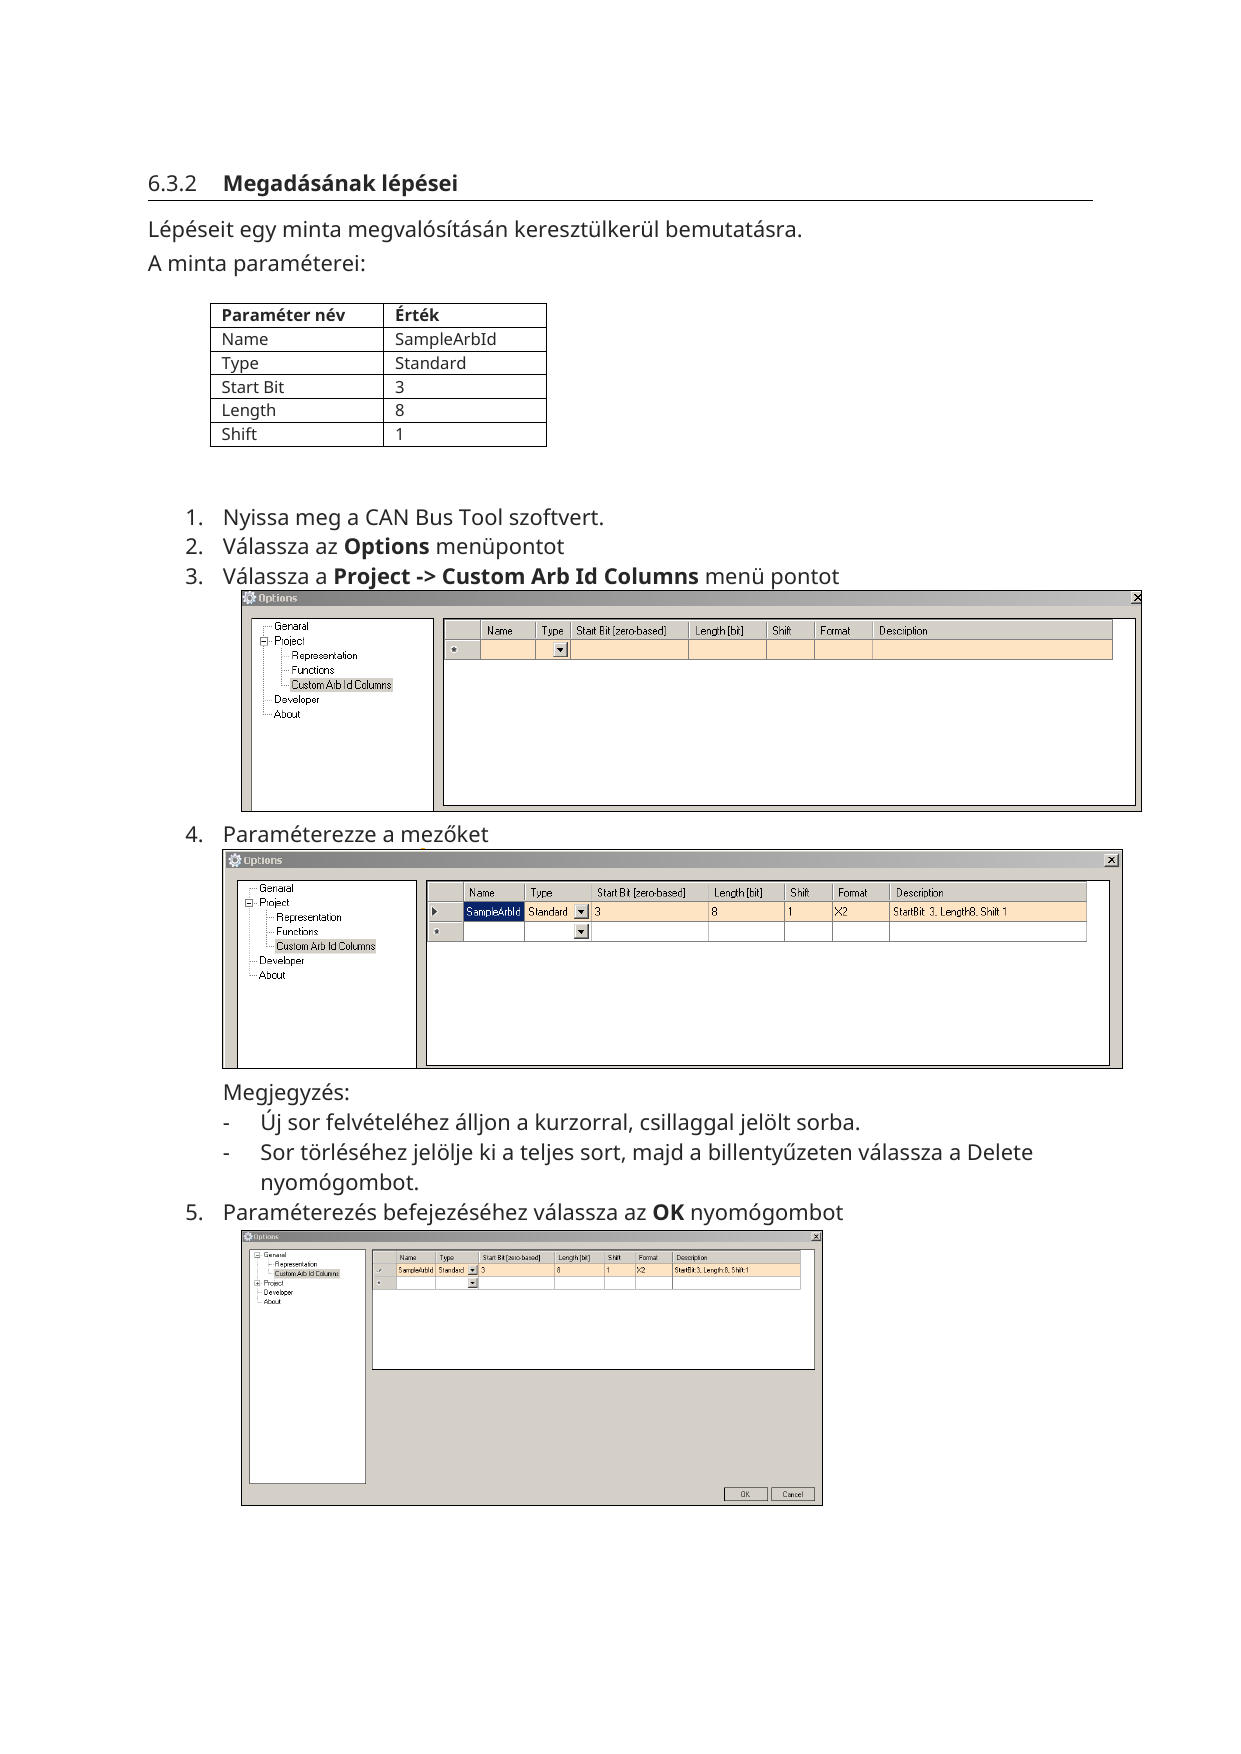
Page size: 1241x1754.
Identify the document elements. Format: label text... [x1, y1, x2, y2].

table_cell Length [211, 399, 383, 422]
table_header Érték [384, 304, 546, 327]
list Új sor felvételéhez álljon a kurzorral, csillaggal jelölt sorba. [223, 1107, 1093, 1137]
subtitle Megadásának lépései [148, 168, 1093, 200]
list Nyissa meg a CAN Bus Tool szoftvert. [185, 502, 1093, 531]
table_cell 8 [384, 399, 546, 422]
table_cell Standard [384, 352, 546, 374]
table_cell Type [211, 352, 383, 374]
picture [1093, 591, 1141, 811]
table_cell 3 [384, 375, 546, 398]
text Lépéseit egy minta megvalósításán keresztülkerül bemutatásra. A minta paraméterei: [148, 214, 1093, 278]
table_cell Name [211, 328, 383, 351]
table_header Paraméter név [211, 304, 383, 327]
table_cell SampleArbId [384, 328, 546, 351]
table_cell 1 [384, 423, 546, 446]
list Sor törléséhez jelölje ki a teljes sort, majd a billentyűzeten válassza a Delete nyomógombot. [223, 1137, 1093, 1197]
picture [1093, 850, 1122, 1068]
list Válassza az Options menüpontot [185, 531, 1093, 561]
text Megjegyzés: [223, 849, 1093, 1107]
list Paraméterezze a mezőket [185, 819, 1093, 849]
list Paraméterezés befejezéséhez válassza az OK nyomógombot [185, 1197, 1093, 1511]
table_cell Shift [211, 423, 383, 446]
table_cell Start Bit [211, 375, 383, 398]
list Válassza a Project -> Custom Arb Id Columns menü pontot [185, 561, 1093, 819]
